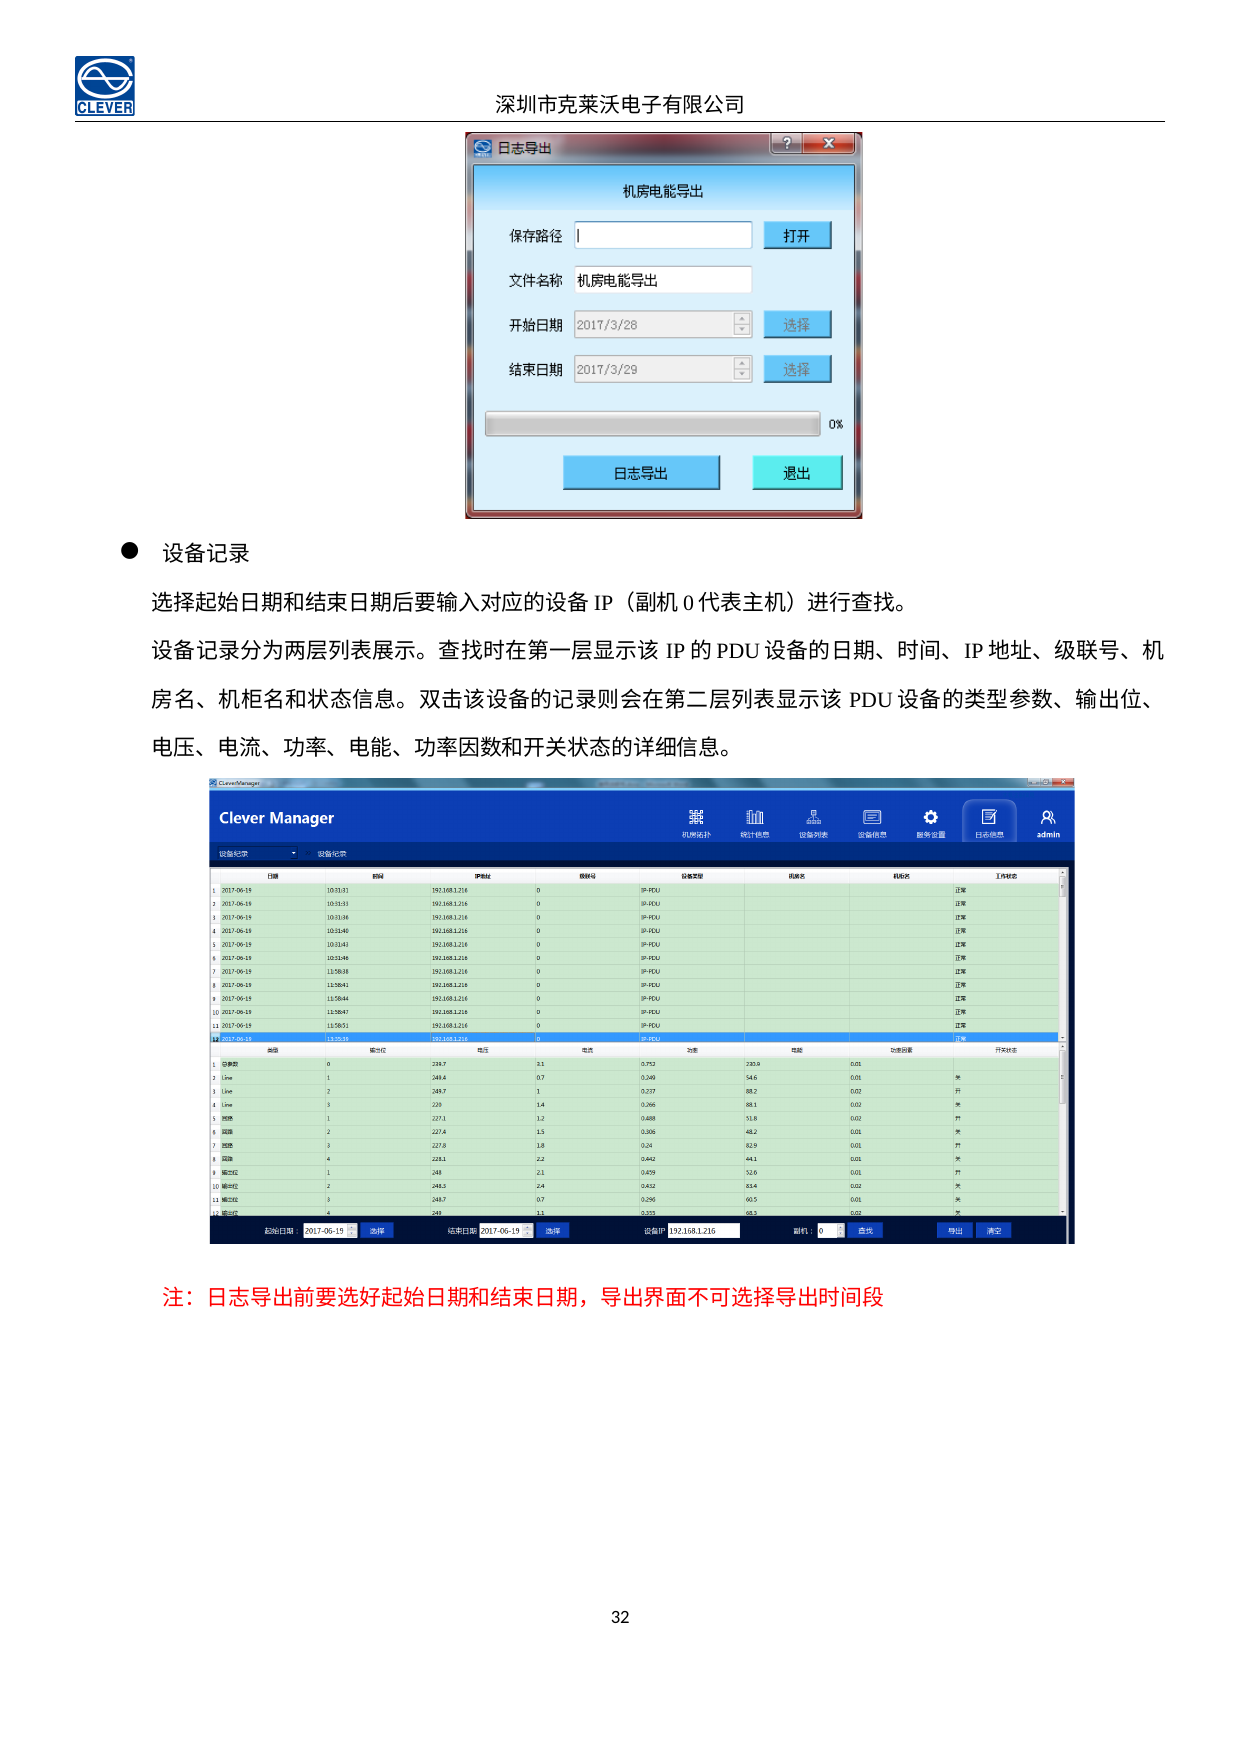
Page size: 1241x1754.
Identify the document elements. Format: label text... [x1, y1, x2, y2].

text 选择起始日期和结束日期后要输入对应的设备IP（副机0代表主机）进行查找。 [75, 584, 1165, 617]
text 设备记录分为两层列表展示。查找时在第一层显示该IP的PDU设备的日期、时间、IP地址、级联号、机房名、机柜名和状态信息。双击该设备的记录则会在第二层列表显示该PDU设备的类型参数、输出位、电压、电流、功率、电能、功率因数和开关状态的详细信息。 [152, 632, 1165, 762]
picture [209, 778, 1075, 1244]
list 设备记录 [119, 536, 1165, 568]
picture [75, 56, 135, 116]
picture [465, 132, 863, 519]
text 注：日志导出前要选好起始日期和结束日期，导出界面不可选择导出时间段 [119, 1279, 1165, 1312]
